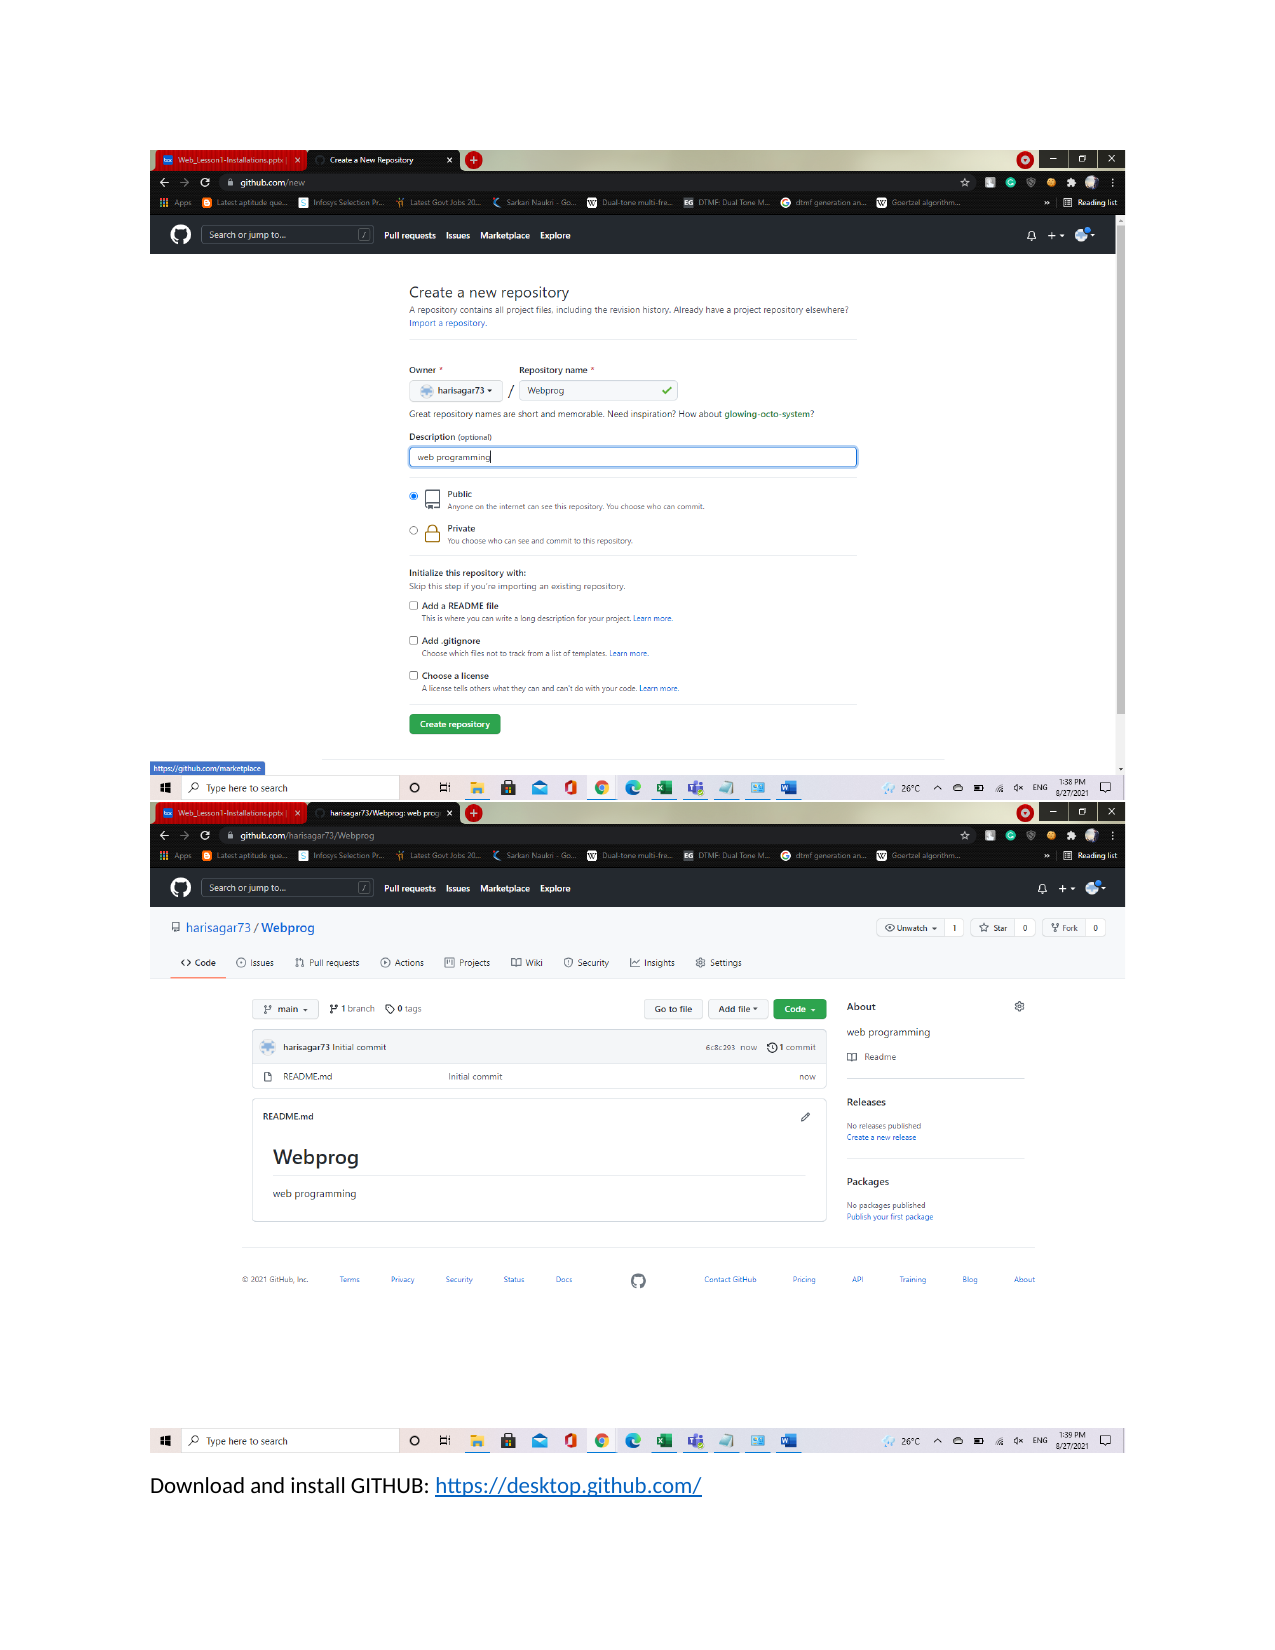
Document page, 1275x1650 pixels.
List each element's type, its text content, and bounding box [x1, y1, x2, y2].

picture [150, 802, 1125, 1453]
text Download and install GITHUB: https://desktop.github.com/ [150, 1471, 1125, 1499]
picture [150, 150, 1125, 800]
